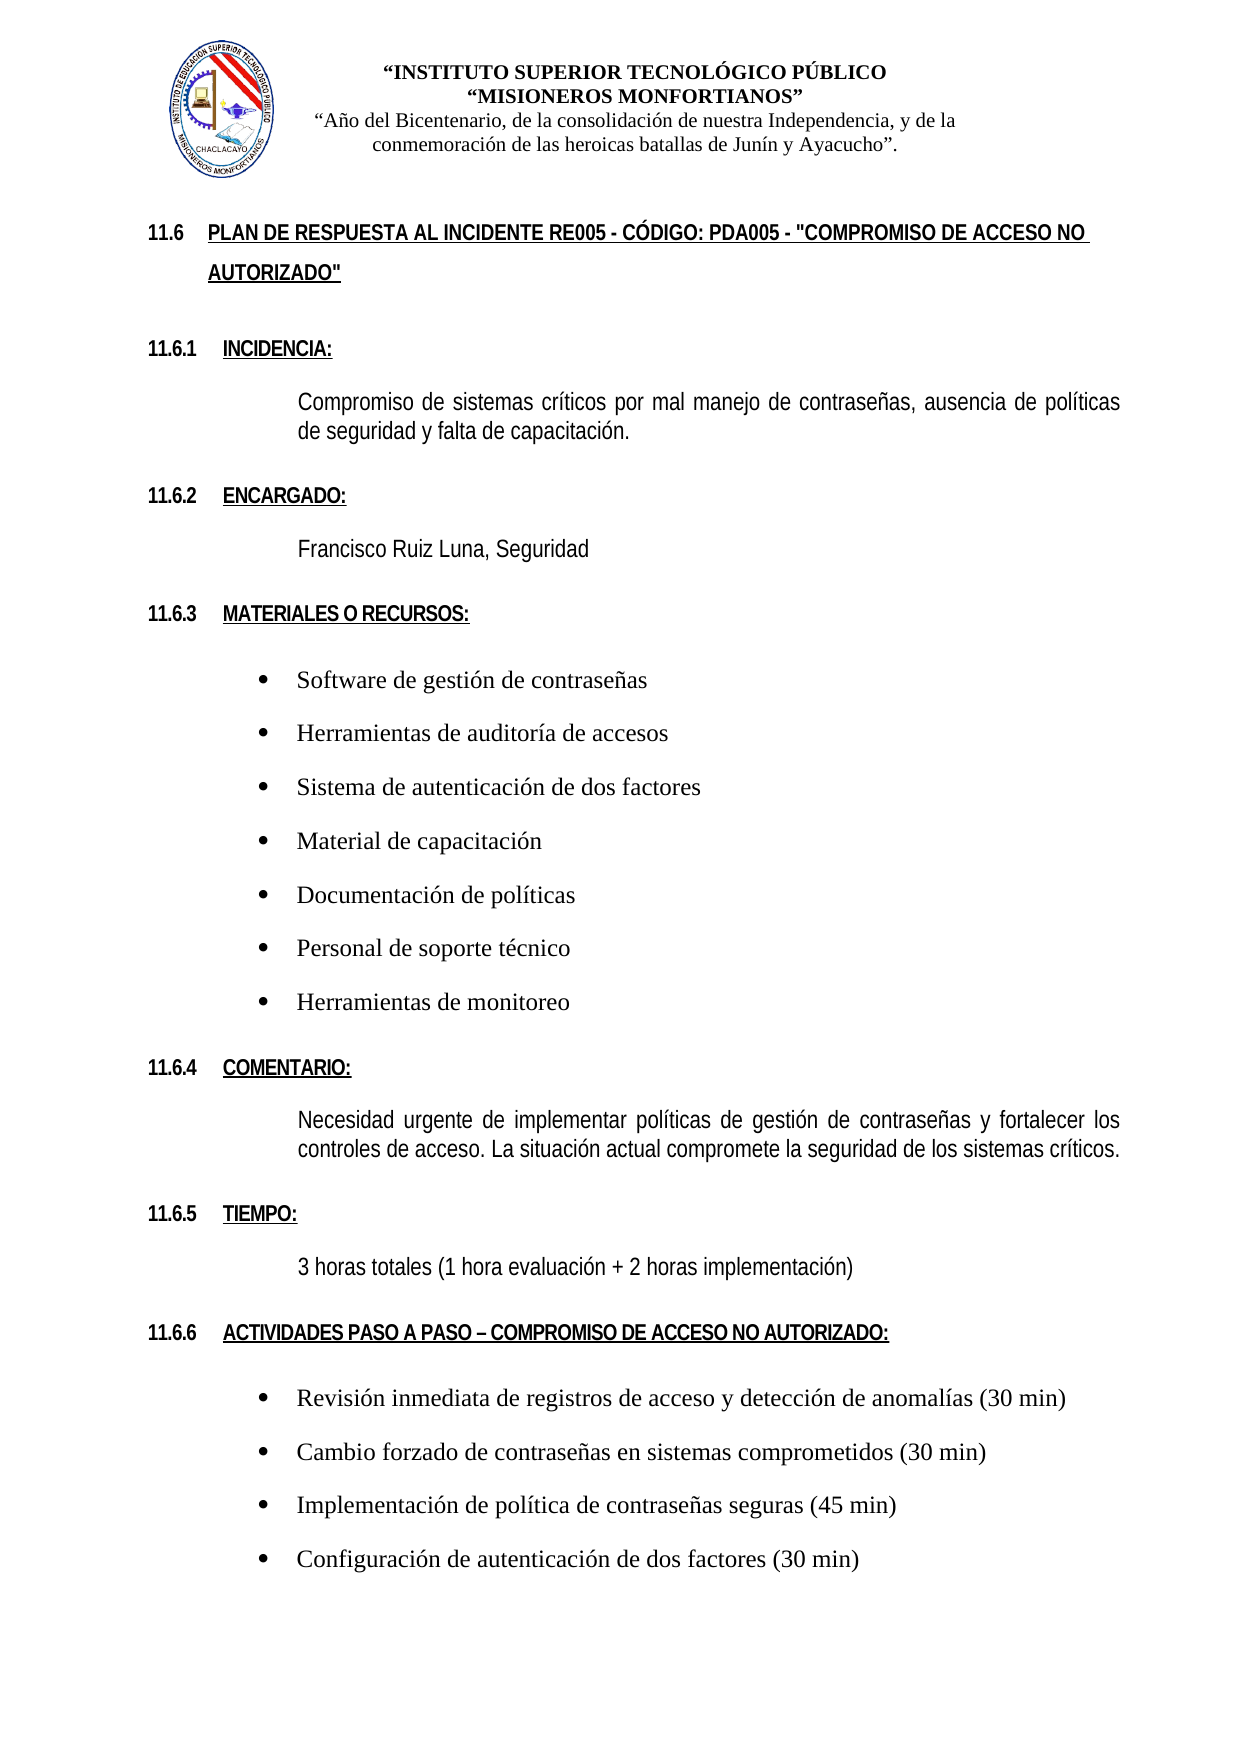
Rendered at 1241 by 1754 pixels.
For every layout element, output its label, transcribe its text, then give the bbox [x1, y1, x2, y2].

subtitle ACTIVIDADES PASO A PASO – COMPROMISO DE ACCESO NO AUTORIZADO: [148, 1318, 1122, 1345]
text Revisión inmediata de registros de acceso y detección de anomalías (30 min) [259, 1383, 1122, 1412]
text Herramientas de auditoría de accesos [259, 718, 1122, 747]
text Material de capacitación [259, 826, 1122, 855]
text Compromiso de sistemas críticos por mal manejo de contraseñas, ausencia de políticas de seguridad y falta de capacitación. [298, 387, 1122, 445]
text Necesidad urgente de implementar políticas de gestión de contraseñas y fortalecer los controles de acceso. La situación actual compromete la seguridad de los sistemas críticos. [298, 1106, 1122, 1163]
text 3 horas totales (1 hora evaluación + 2 horas implementación) [298, 1252, 1122, 1281]
subtitle MATERIALES O RECURSOS: [148, 600, 1122, 627]
text Configuración de autenticación de dos factores (30 min) [259, 1544, 1122, 1573]
text Documentación de políticas [259, 880, 1122, 908]
text Sistema de autenticación de dos factores [259, 772, 1122, 801]
text Herramientas de monitoreo [259, 987, 1122, 1016]
subtitle INCIDENCIA: [148, 335, 1122, 362]
text Personal de soporte técnico [259, 933, 1122, 962]
text Software de gestión de contraseñas [259, 665, 1122, 693]
text Implementación de política de contraseñas seguras (45 min) [259, 1490, 1122, 1519]
subtitle PLAN DE RESPUESTA AL INCIDENTE RE005 - CÓDIGO: PDA005 - "COMPROMISO DE ACCESO NO AUTORIZADO" [148, 219, 1122, 285]
text Francisco Ruiz Luna, Seguridad [298, 534, 1122, 563]
text Cambio forzado de contraseñas en sistemas comprometidos (30 min) [259, 1437, 1122, 1465]
subtitle ENCARGADO: [148, 482, 1122, 508]
subtitle COMENTARIO: [148, 1053, 1122, 1080]
picture [169, 40, 274, 178]
subtitle TIEMPO: [148, 1200, 1122, 1227]
